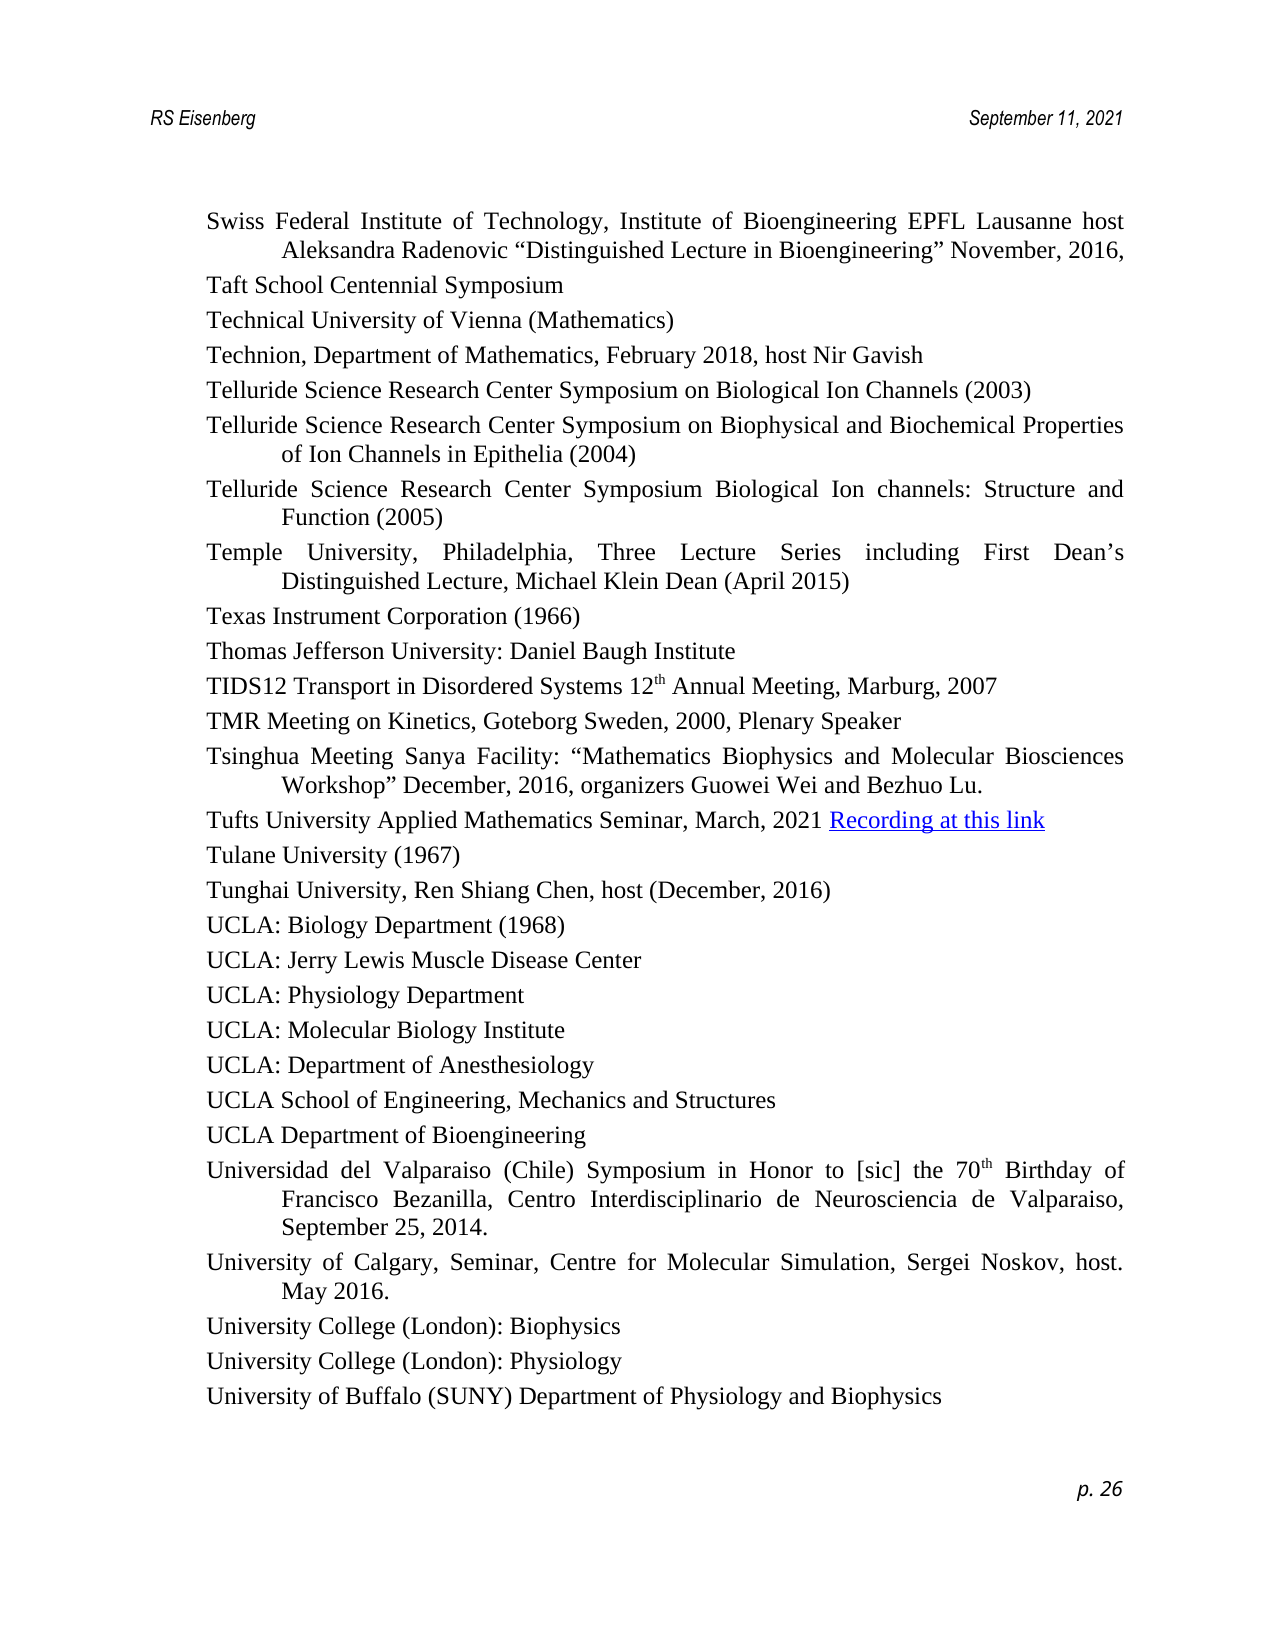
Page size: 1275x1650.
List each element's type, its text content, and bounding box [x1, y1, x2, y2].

text Technion, Department of Mathematics, February 2018, host Nir Gavish [206, 340, 1125, 369]
text Swiss Federal Institute of Technology, Institute of Bioengineering EPFL Lausanne host Aleksandra Radenovic “Distinguished Lecture in Bioengineering” November, 2016, [206, 206, 1125, 264]
text UCLA: Jerry Lewis Muscle Disease Center [206, 945, 1125, 974]
text University of Calgary, Seminar, Centre for Molecular Simulation, Sergei Noskov, host. May 2016. [206, 1247, 1125, 1305]
text Telluride Science Research Center Symposium on Biophysical and Biochemical Properties of Ion Channels in Epithelia (2004) [206, 410, 1125, 467]
text TMR Meeting on Kinetics, Goteborg Sweden, 2000, Plenary Speaker [206, 706, 1125, 735]
text UCLA: Biology Department (1968) [206, 910, 1125, 939]
text UCLA: Physiology Department [206, 980, 1125, 1009]
text UCLA: Department of Anesthesiology [206, 1050, 1125, 1079]
text UCLA School of Engineering, Mechanics and Structures [206, 1085, 1125, 1114]
text Universidad del Valparaiso (Chile) Symposium in Honor to [sic] the 70th Birthday of Francisco Bezanilla, Centro Interdisciplinario de Neurosciencia de Valparaiso, September 25, 2014. [206, 1155, 1125, 1241]
text University College (London): Physiology [206, 1346, 1125, 1375]
text Thomas Jefferson University: Daniel Baugh Institute [206, 636, 1125, 665]
text Technical University of Vienna (Mathematics) [206, 305, 1125, 334]
text UCLA: Molecular Biology Institute [206, 1015, 1125, 1044]
text UCLA Department of Bioengineering [206, 1120, 1125, 1149]
text Tsinghua Meeting Sanya Facility: “Mathematics Biophysics and Molecular Biosciences Workshop” December, 2016, organizers Guowei Wei and Bezhuo Lu. [206, 741, 1125, 799]
text TIDS12 Transport in Disordered Systems 12th Annual Meeting, Marburg, 2007 [206, 671, 1125, 700]
text Texas Instrument Corporation (1966) [206, 601, 1125, 630]
text Tunghai University, Ren Shiang Chen, host (December, 2016) [206, 875, 1125, 904]
text Temple University, Philadelphia, Three Lecture Series including First Dean’s Distinguished Lecture, Michael Klein Dean (April 2015) [206, 537, 1125, 595]
text Tufts University Applied Mathematics Seminar, March, 2021 Recording at this link [206, 805, 1125, 834]
text Tulane University (1967) [206, 840, 1125, 869]
text University College (London): Biophysics [206, 1311, 1125, 1340]
text Telluride Science Research Center Symposium Biological Ion channels: Structure and Function (2005) [206, 474, 1125, 531]
text Taft School Centennial Symposium [206, 270, 1125, 299]
text University of Buffalo (SUNY) Department of Physiology and Biophysics [206, 1381, 1125, 1410]
text Telluride Science Research Center Symposium on Biological Ion Channels (2003) [206, 375, 1125, 404]
